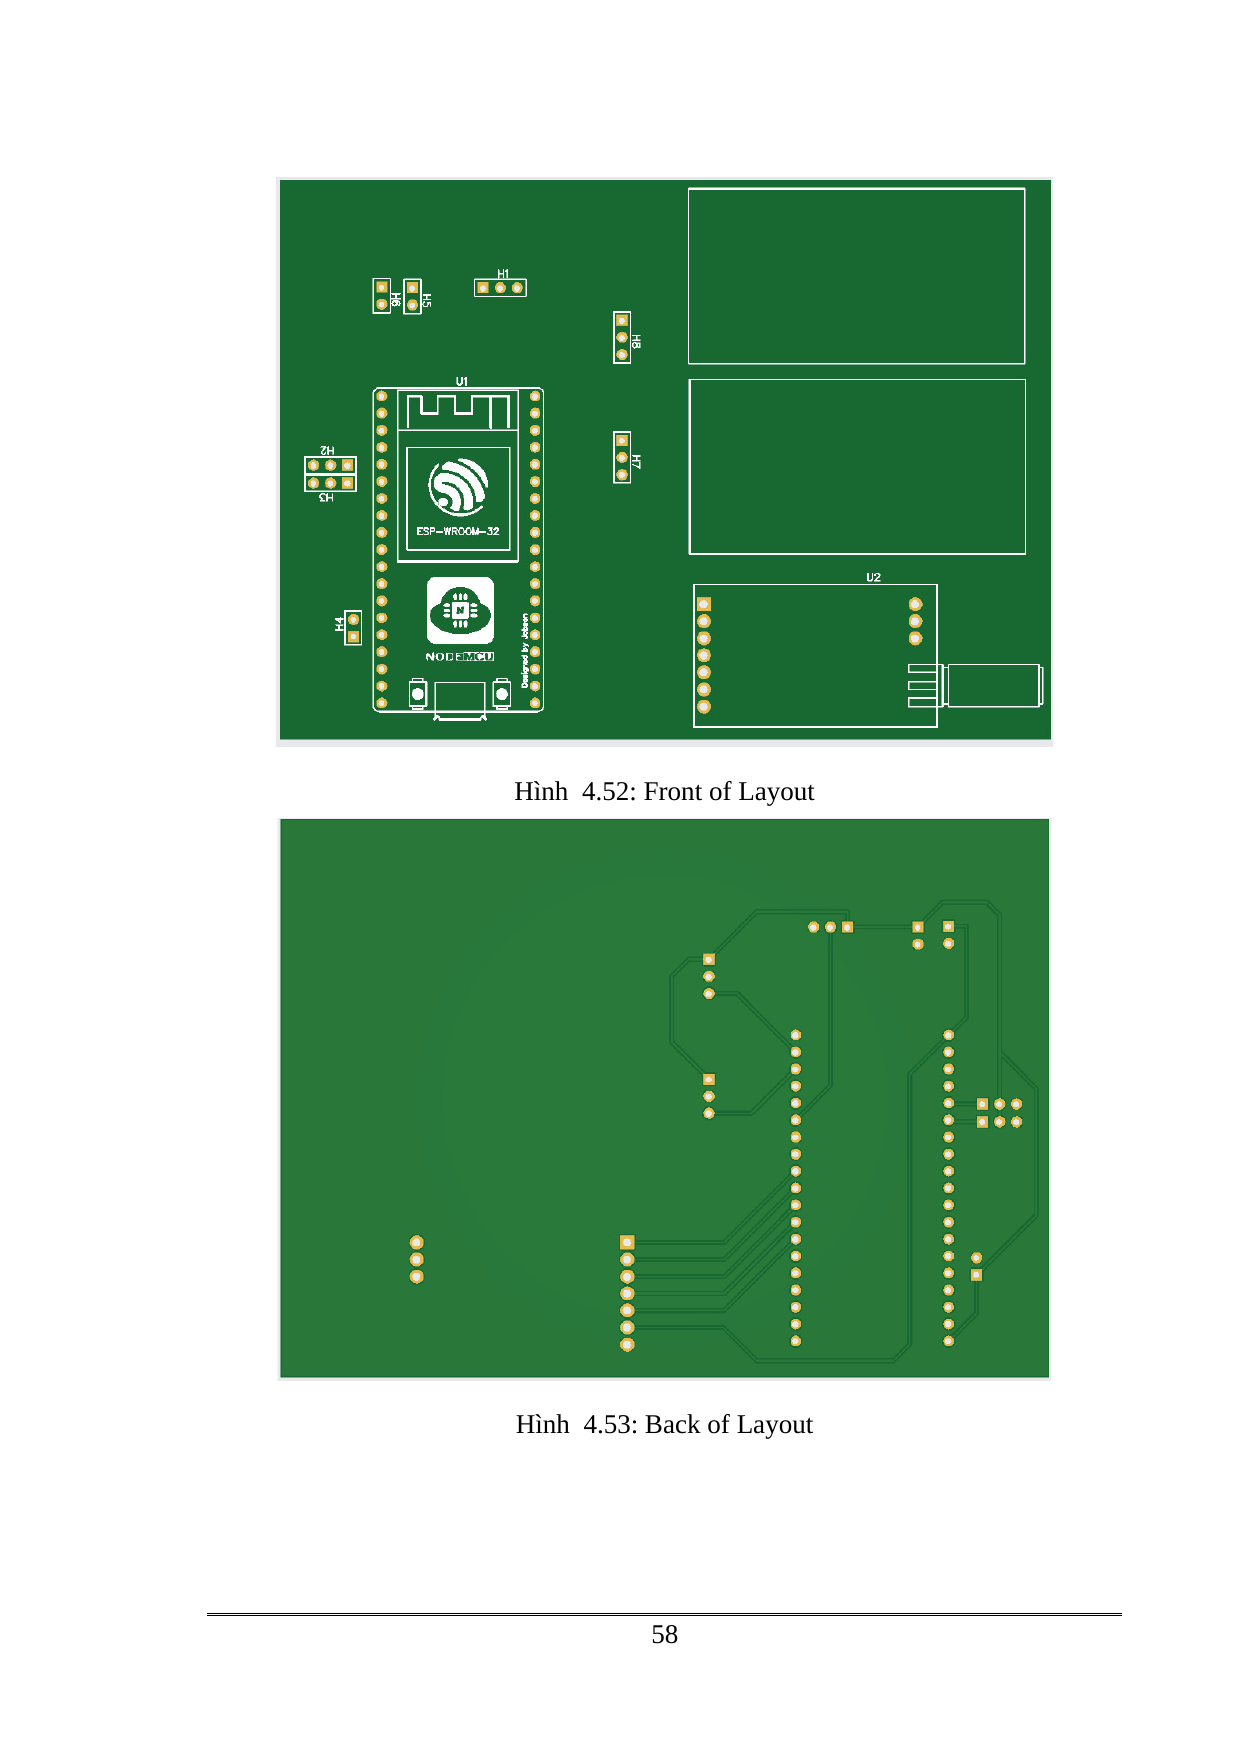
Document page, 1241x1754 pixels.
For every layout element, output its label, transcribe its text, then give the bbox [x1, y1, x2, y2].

picture [277, 818, 1052, 1381]
picture [275, 177, 1054, 747]
